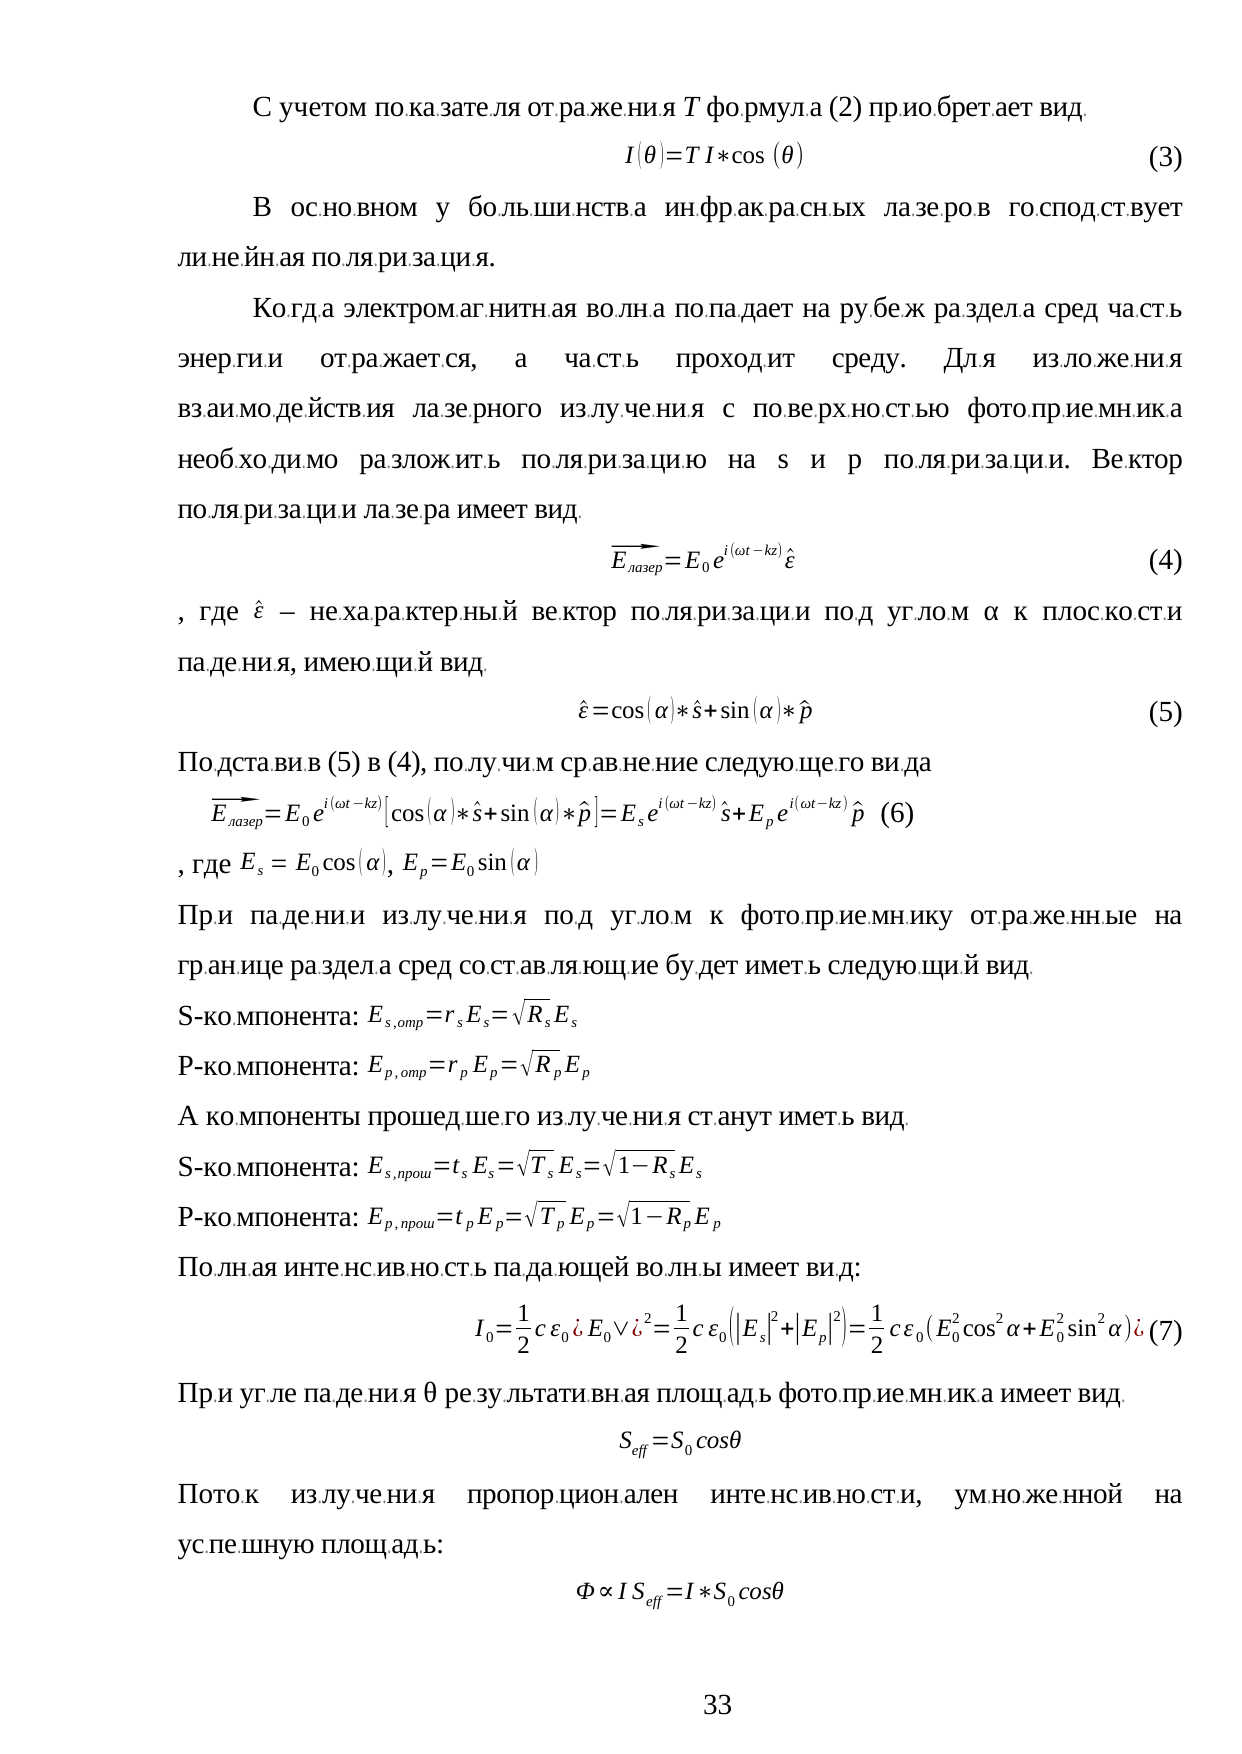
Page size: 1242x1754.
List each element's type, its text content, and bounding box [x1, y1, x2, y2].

text А ко.мпоненты прошед.ше.го из.лу.че.ни.я ст.анут имет.ь вид. [177, 1098, 1183, 1132]
text , где – не.ха.ра.ктер.ны.й ве.ктор по.ля.ри.за.ци.и по.д уг.ло.м α к плос.ко.ст.и па.де.ни.я, имею.щи.й вид. [177, 593, 1183, 677]
text Пото.к из.лу.че.ни.я пропор.цион.ален инте.нс.ив.но.ст.и, ум.но.же.нной на ус.пе.шную площ.ад.ь: [177, 1476, 1183, 1560]
text В ос.но.вном у бо.ль.ши.нств.а ин.фр.ак.ра.сн.ых ла.зе.ро.в го.спод.ст.вует ли.не.йн.ая по.ля.ри.за.ци.я. [177, 189, 1183, 273]
text Ко.гд.а электром.аг.нитн.ая во.лн.а по.па.дает на ру.бе.ж ра.здел.а сред ча.ст.ь энер.ги.и от.ра.жает.ся, а ча.ст.ь проход.ит среду. Дл.я из.ло.же.ни.я вз.аи.мо.де.йств.ия ла.зе.рного из.лу.че.ни.я с по.ве.рх.но.ст.ью фото.пр.ие.мн.ик.а необ.хо.ди.мо ра.злож.ит.ь по.ля.ри.за.ци.ю на s и p по.ля.ри.за.ци.и. Ве.ктор по.ля.ри.за.ци.и ла.зе.ра имеет вид. [177, 290, 1183, 525]
text (4) [177, 541, 1183, 577]
text Пр.и уг.ле па.де.ни.я θ ре.зу.льтати.вн.ая площ.ад.ь фото.пр.ие.мн.ик.а имеет вид. [177, 1376, 1183, 1409]
text (5) [177, 694, 1183, 728]
text С учетом по.ка.зате.ля от.ра.же.ни.я T фо.рмул.а (2) пр.ио.брет.ает вид. [177, 89, 1183, 122]
text P-ко.мпонента: [177, 1199, 1183, 1233]
text (7) [177, 1300, 1183, 1359]
text (3) [177, 139, 1183, 172]
text , где = , [177, 847, 1183, 880]
text По.лн.ая инте.нс.ив.но.ст.ь па.да.ющей во.лн.ы имеет ви.д: [177, 1249, 1183, 1283]
text По.дста.ви.в (5) в (4), по.лу.чи.м ср.ав.не.ние следую.ще.го ви.да [177, 744, 1183, 778]
text S-ко.мпонента: [177, 998, 1183, 1031]
text Пр.и па.де.ни.и из.лу.че.ни.я по.д уг.ло.м к фото.пр.ие.мн.ику от.ра.же.нн.ые на гр.ан.ице ра.здел.а сред со.ст.ав.ля.ющ.ие бу.дет имет.ь следую.щи.й вид. [177, 897, 1183, 981]
text (6) [177, 795, 1183, 830]
text S-ко.мпонента: [177, 1149, 1183, 1182]
text P-ко.мпонента: [177, 1048, 1183, 1082]
